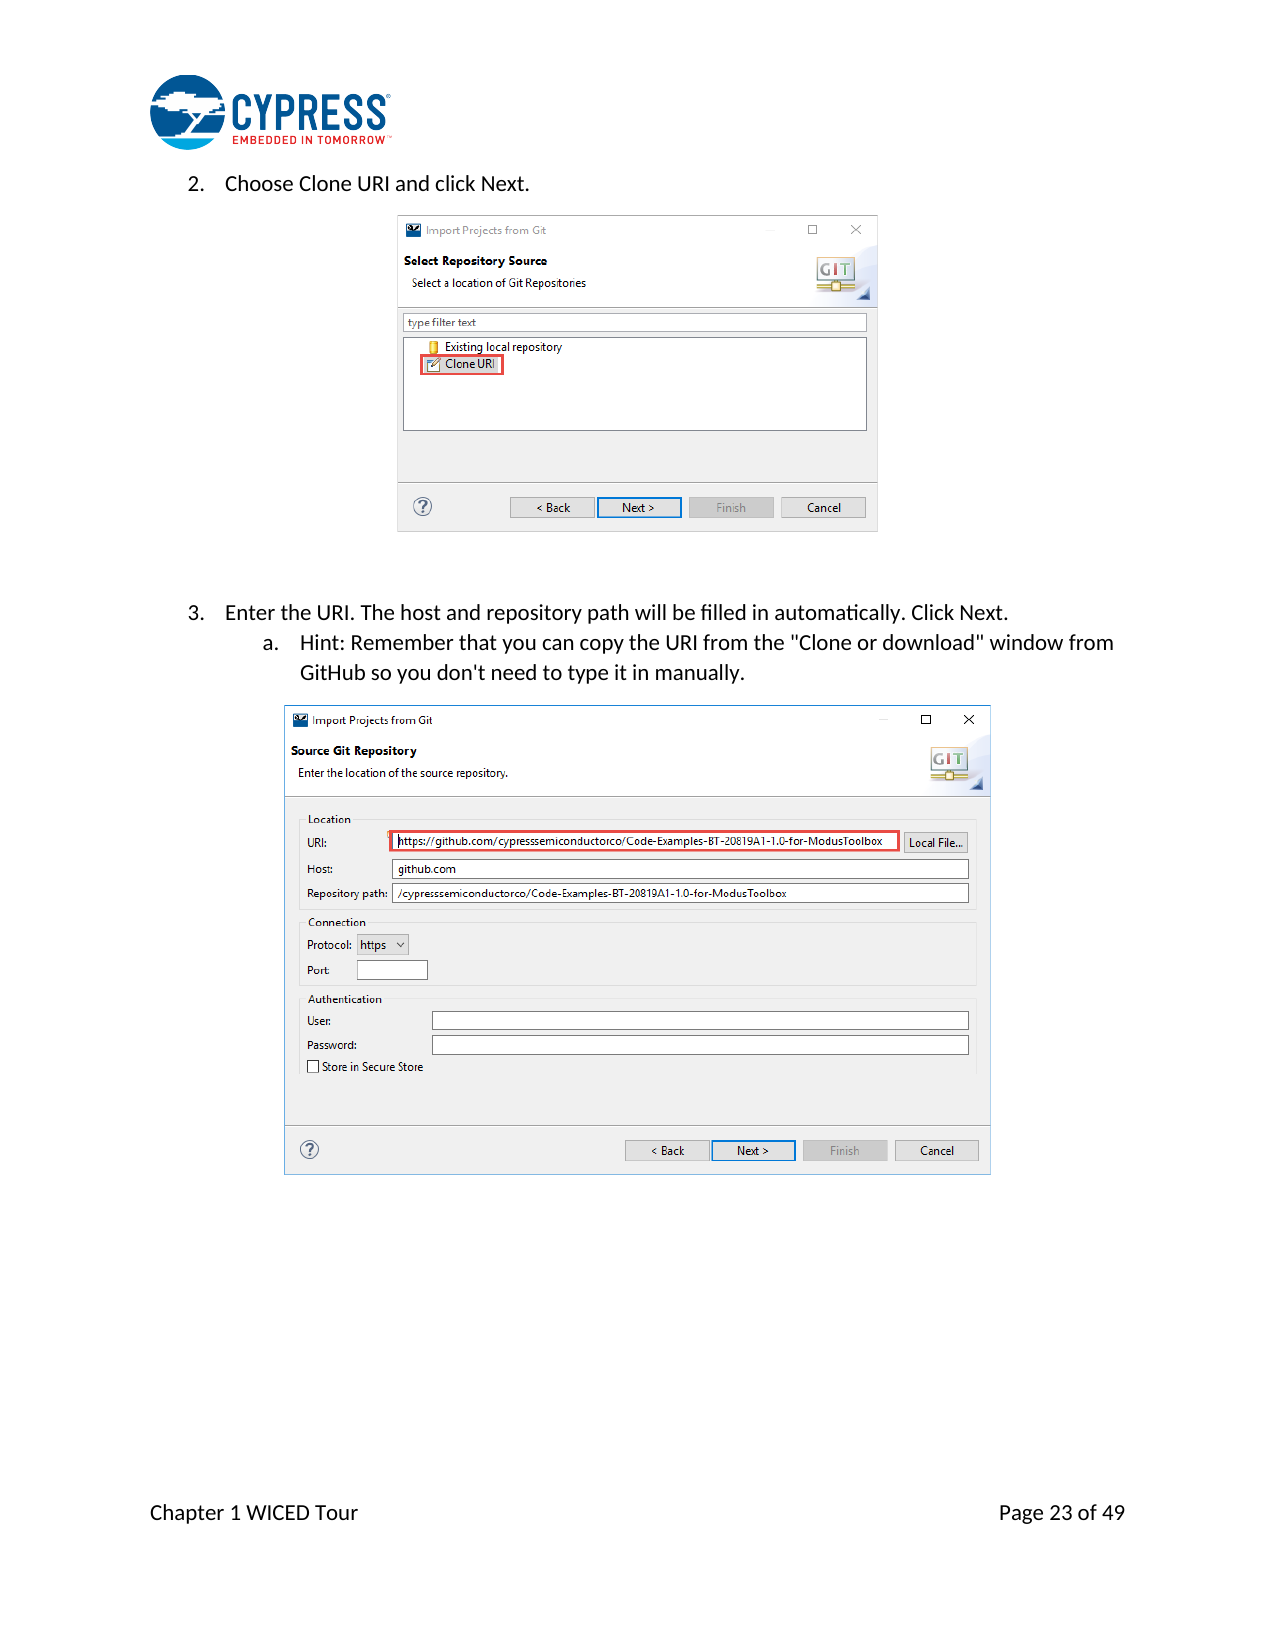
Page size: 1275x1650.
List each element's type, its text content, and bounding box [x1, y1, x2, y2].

list Choose Clone URI and click Next. [187, 169, 1125, 197]
list Enter the URI. The host and repository path will be filled in automatically. Click Next. [187, 598, 1125, 626]
list Hint: Remember that you can copy the URI from the "Clone or download" window from GitHub so you don't need to type it in manually. [262, 628, 1125, 686]
picture [150, 75, 392, 150]
picture [397, 215, 878, 532]
picture [284, 705, 991, 1175]
